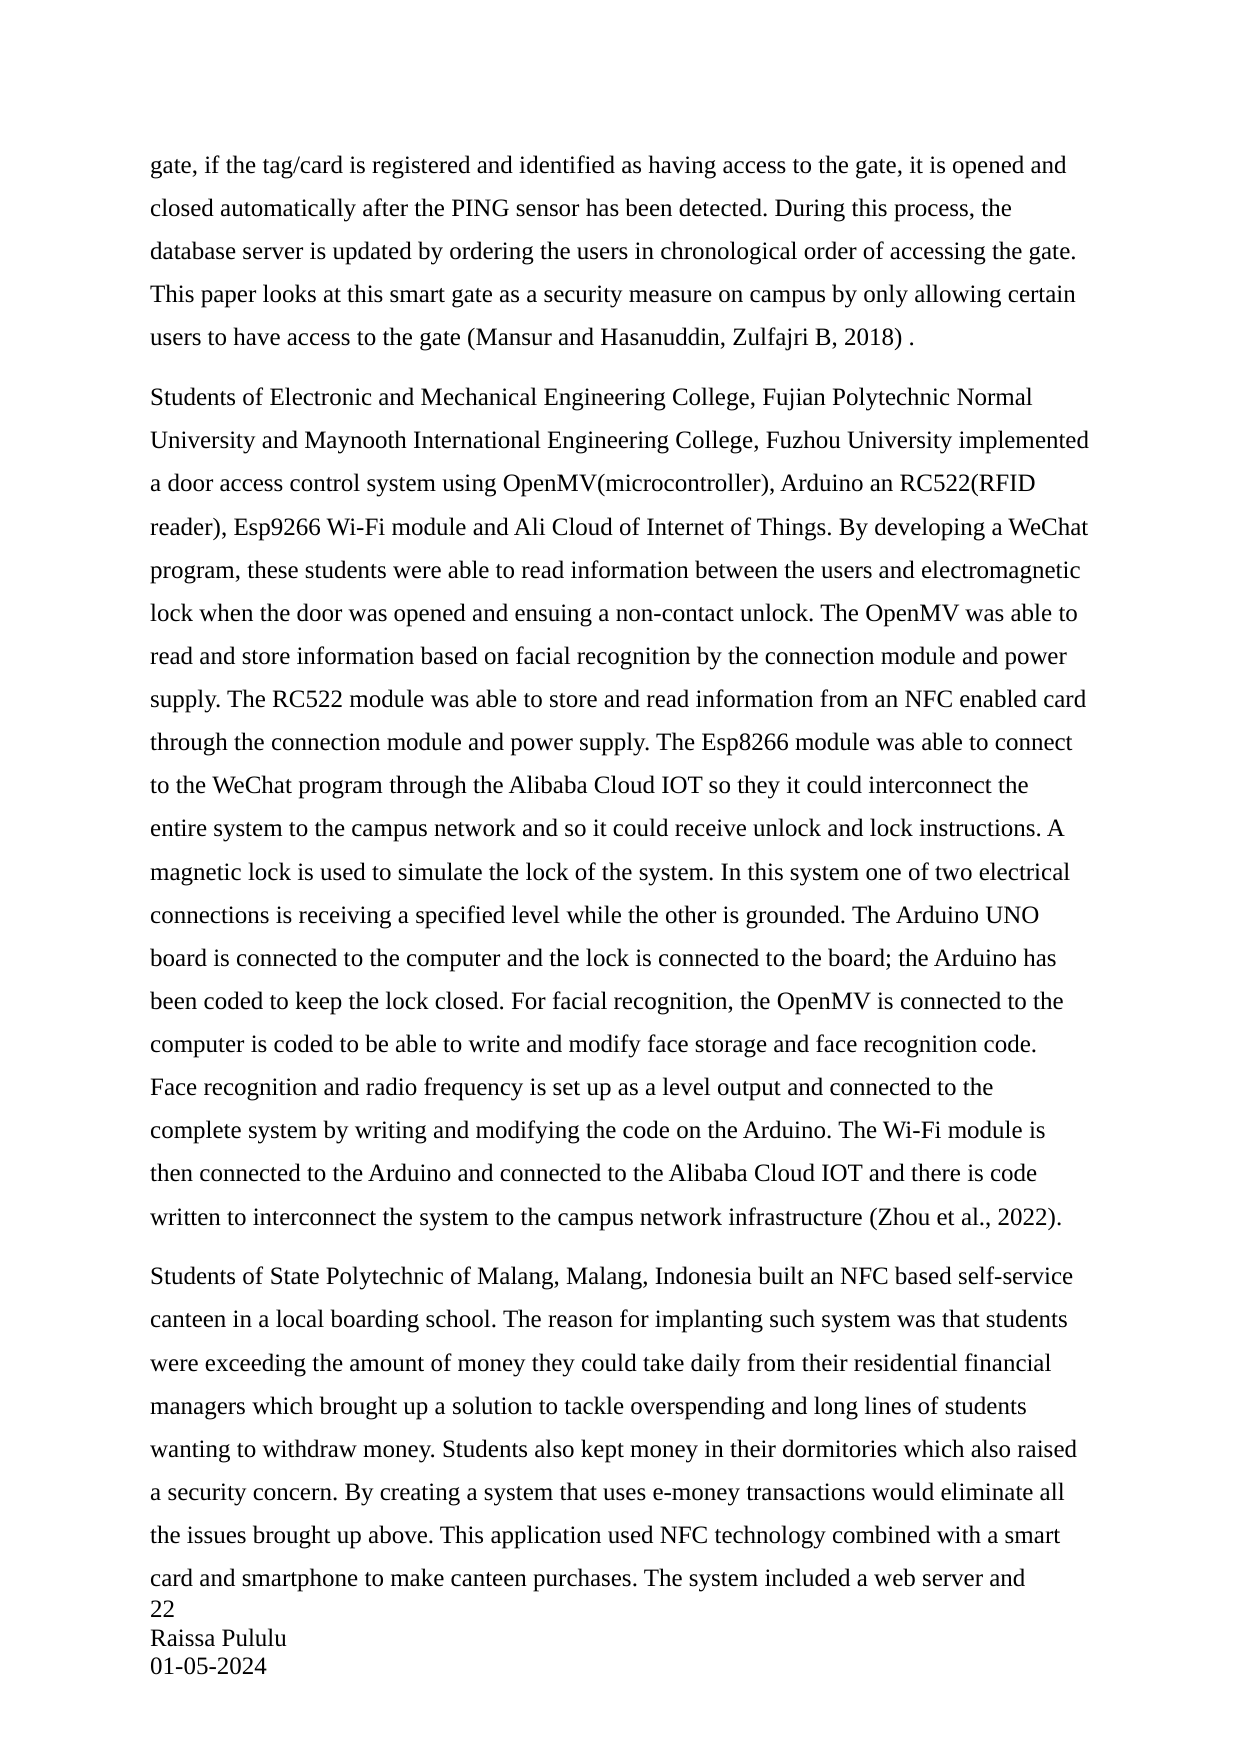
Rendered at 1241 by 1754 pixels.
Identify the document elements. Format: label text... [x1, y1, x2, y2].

text Students of Electronic and Mechanical Engineering College, Fujian Polytechnic Normal University and Maynooth International Engineering College, Fuzhou University implemented a door access control system using OpenMV(microcontroller), Arduino an RC522(RFID reader), Esp9266 Wi-Fi module and Ali Cloud of Internet of Things. By developing a WeChat program, these students were able to read information between the users and electromagnetic lock when the door was opened and ensuing a non-contact unlock. The OpenMV was able to read and store information based on facial recognition by the connection module and power supply. The RC522 module was able to store and read information from an NFC enabled card through the connection module and power supply. The Esp8266 module was able to connect to the WeChat program through the Alibaba Cloud IOT so they it could interconnect the entire system to the campus network and so it could receive unlock and lock instructions. A magnetic lock is used to simulate the lock of the system. In this system one of two electrical connections is receiving a specified level while the other is grounded. The Arduino UNO board is connected to the computer and the lock is connected to the board; the Arduino has been coded to keep the lock closed. For facial recognition, the OpenMV is connected to the computer is coded to be able to write and modify face storage and face recognition code. Face recognition and radio frequency is set up as a level output and connected to the complete system by writing and modifying the code on the Arduino. The Wi-Fi module is then connected to the Arduino and connected to the Alibaba Cloud IOT and there is code written to interconnect the system to the campus network infrastructure (Zhou et al., 2022). [150, 382, 1090, 1230]
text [150, 1261, 1090, 1592]
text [150, 150, 1090, 351]
